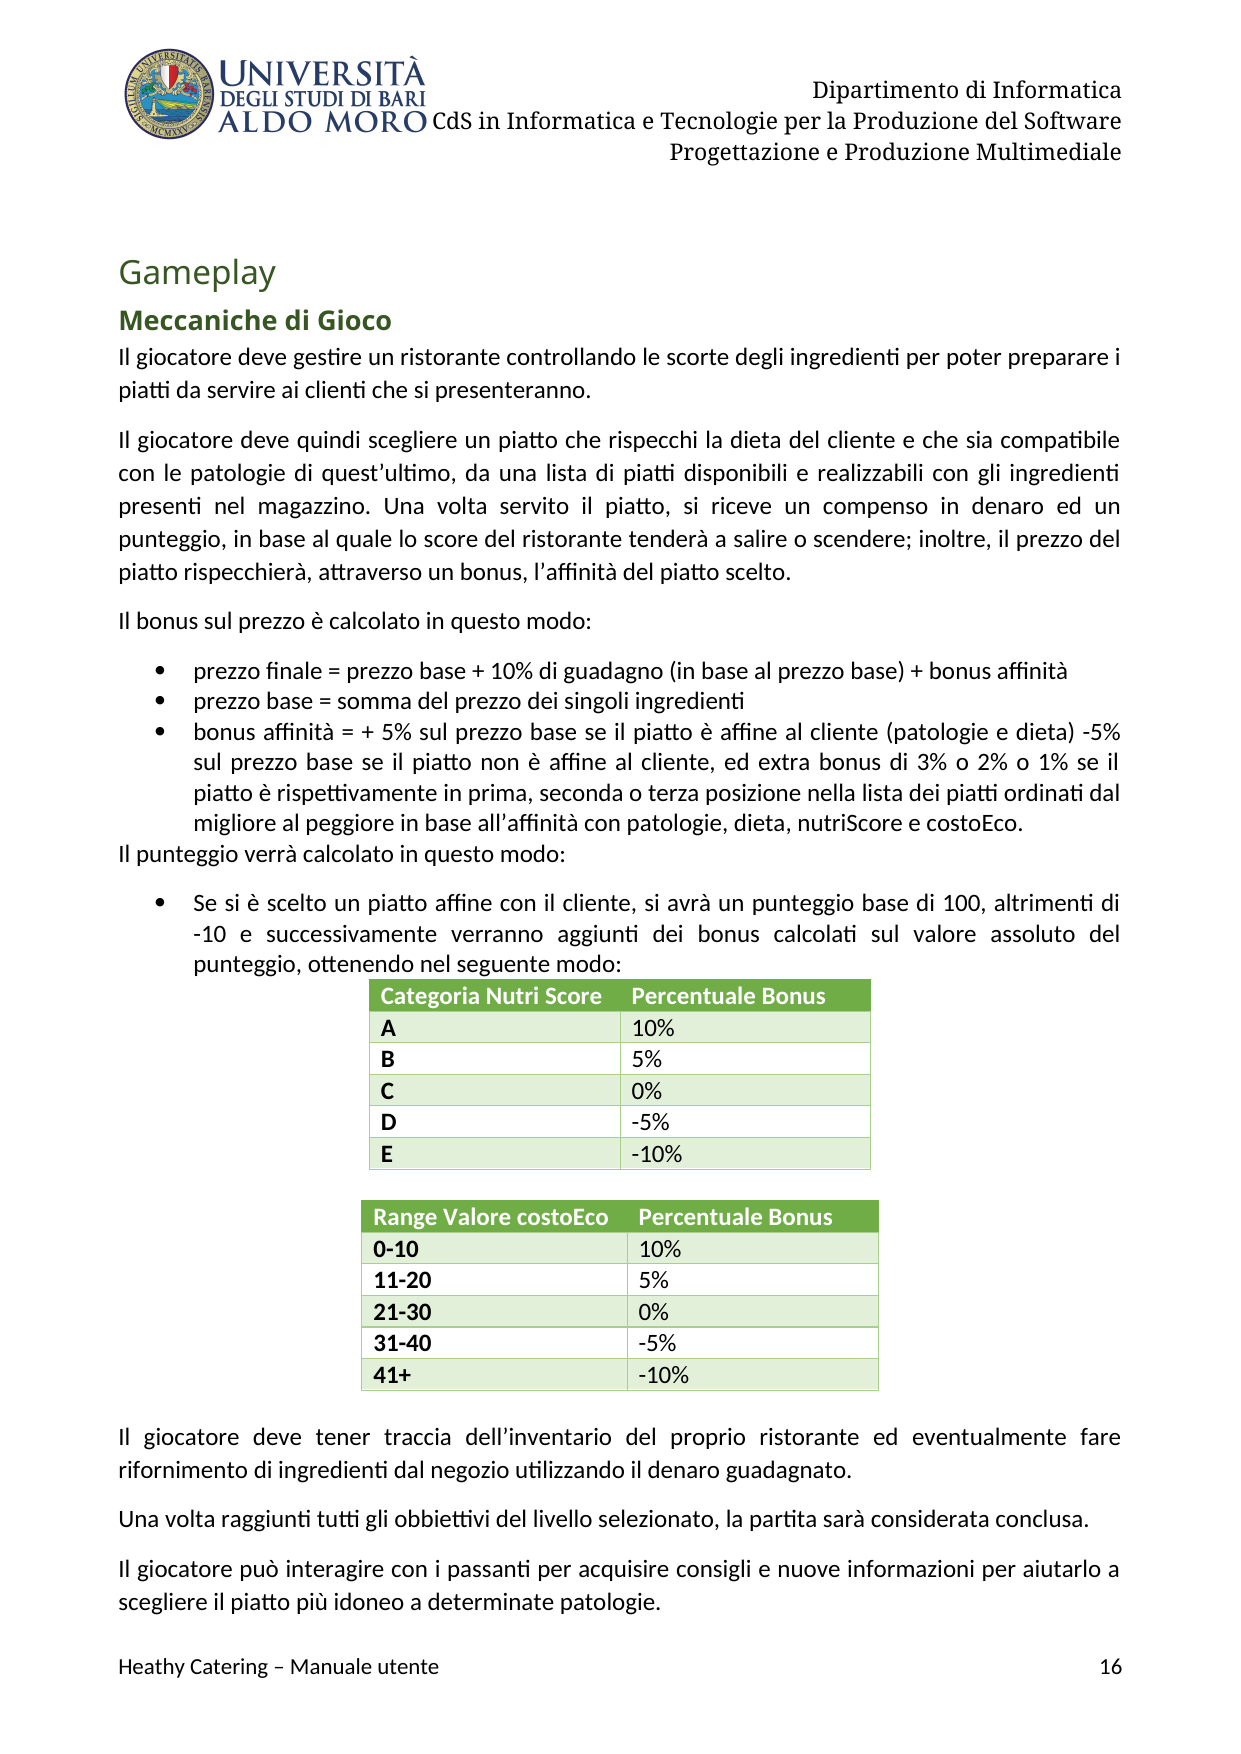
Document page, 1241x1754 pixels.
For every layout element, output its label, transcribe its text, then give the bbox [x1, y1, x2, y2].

table_cell -10% [628, 1359, 878, 1389]
text Il giocatore può interagire con i passanti per acquisire consigli e nuove informazioni per aiutarlo a scegliere il piatto più idoneo a determinate patologie. [118, 1553, 1122, 1617]
table_cell -5% [621, 1106, 870, 1137]
list prezzo base = somma del prezzo dei singoli ingredienti [156, 685, 1122, 716]
text Il punteggio verrà calcolato in questo modo: [118, 838, 1122, 868]
table_cell 5% [621, 1043, 870, 1074]
table_header Percentuale Bonus [628, 1201, 878, 1232]
text Una volta raggiunti tutti gli obbiettivi del livello selezionato, la partita sarà considerata conclusa. [118, 1503, 1122, 1534]
text Il bonus sul prezzo è calcolato in questo modo: [118, 605, 1122, 636]
table_cell 5% [628, 1264, 878, 1295]
table_cell 11-20 [362, 1264, 627, 1295]
list prezzo finale = prezzo base + 10% di guadagno (in base al prezzo base) + bonus affinità [156, 655, 1122, 685]
subtitle Meccaniche di Gioco [118, 302, 1122, 339]
table_cell 10% [628, 1233, 878, 1263]
table_cell 31-40 [362, 1328, 627, 1358]
table_header Percentuale Bonus [621, 980, 870, 1011]
table_cell E [370, 1138, 620, 1168]
table_cell 10% [621, 1012, 870, 1042]
table_header Categoria Nutri Score [370, 980, 620, 1011]
table_header Range Valore costoEco [362, 1201, 627, 1232]
picture [118, 41, 433, 147]
list bonus affinità = + 5% sul prezzo base se il piatto è affine al cliente (patologie e dieta) -5% sul prezzo base se il piatto non è affine al cliente, ed extra bonus di 3% o 2% o 1% se il piatto è rispettivamente in prima, seconda o terza posizione nella lista dei piatti ordinati dal migliore al peggiore in base all’affinità con patologie, dieta, nutriScore e costoEco. [156, 716, 1122, 838]
table_cell D [370, 1106, 620, 1137]
table_cell B [370, 1043, 620, 1074]
table_cell -5% [628, 1328, 878, 1358]
text Il giocatore deve tener traccia dell’inventario del proprio ristorante ed eventualmente fare rifornimento di ingredienti dal negozio utilizzando il denaro guadagnato. [118, 1421, 1122, 1484]
table_cell C [370, 1075, 620, 1105]
text Il giocatore deve quindi scegliere un piatto che rispecchi la dieta del cliente e che sia compatibile con le patologie di quest’ultimo, da una lista di piatti disponibili e realizzabili con gli ingredienti presenti nel magazzino. Una volta servito il piatto, si riceve un compenso in denaro ed un punteggio, in base al quale lo score del ristorante tenderà a salire o scendere; inoltre, il prezzo del piatto rispecchierà, attraverso un bonus, l’affinità del piatto scelto. [118, 424, 1122, 586]
table_cell 41+ [362, 1359, 627, 1389]
text Il giocatore deve gestire un ristorante controllando le scorte degli ingredienti per poter preparare i piatti da servire ai clienti che si presenteranno. [118, 342, 1122, 405]
table_cell 0% [621, 1075, 870, 1105]
table_cell A [370, 1012, 620, 1042]
table_cell -10% [621, 1138, 870, 1168]
table_cell 0% [628, 1296, 878, 1326]
table_cell 21-30 [362, 1296, 627, 1326]
table_cell 0-10 [362, 1233, 627, 1263]
subtitle Gameplay [118, 249, 1122, 294]
list Se si è scelto un piatto affine con il cliente, si avrà un punteggio base di 100, altrimenti di -10 e successivamente verranno aggiunti dei bonus calcolati sul valore assoluto del punteggio, ottenendo nel seguente modo: [156, 888, 1122, 979]
